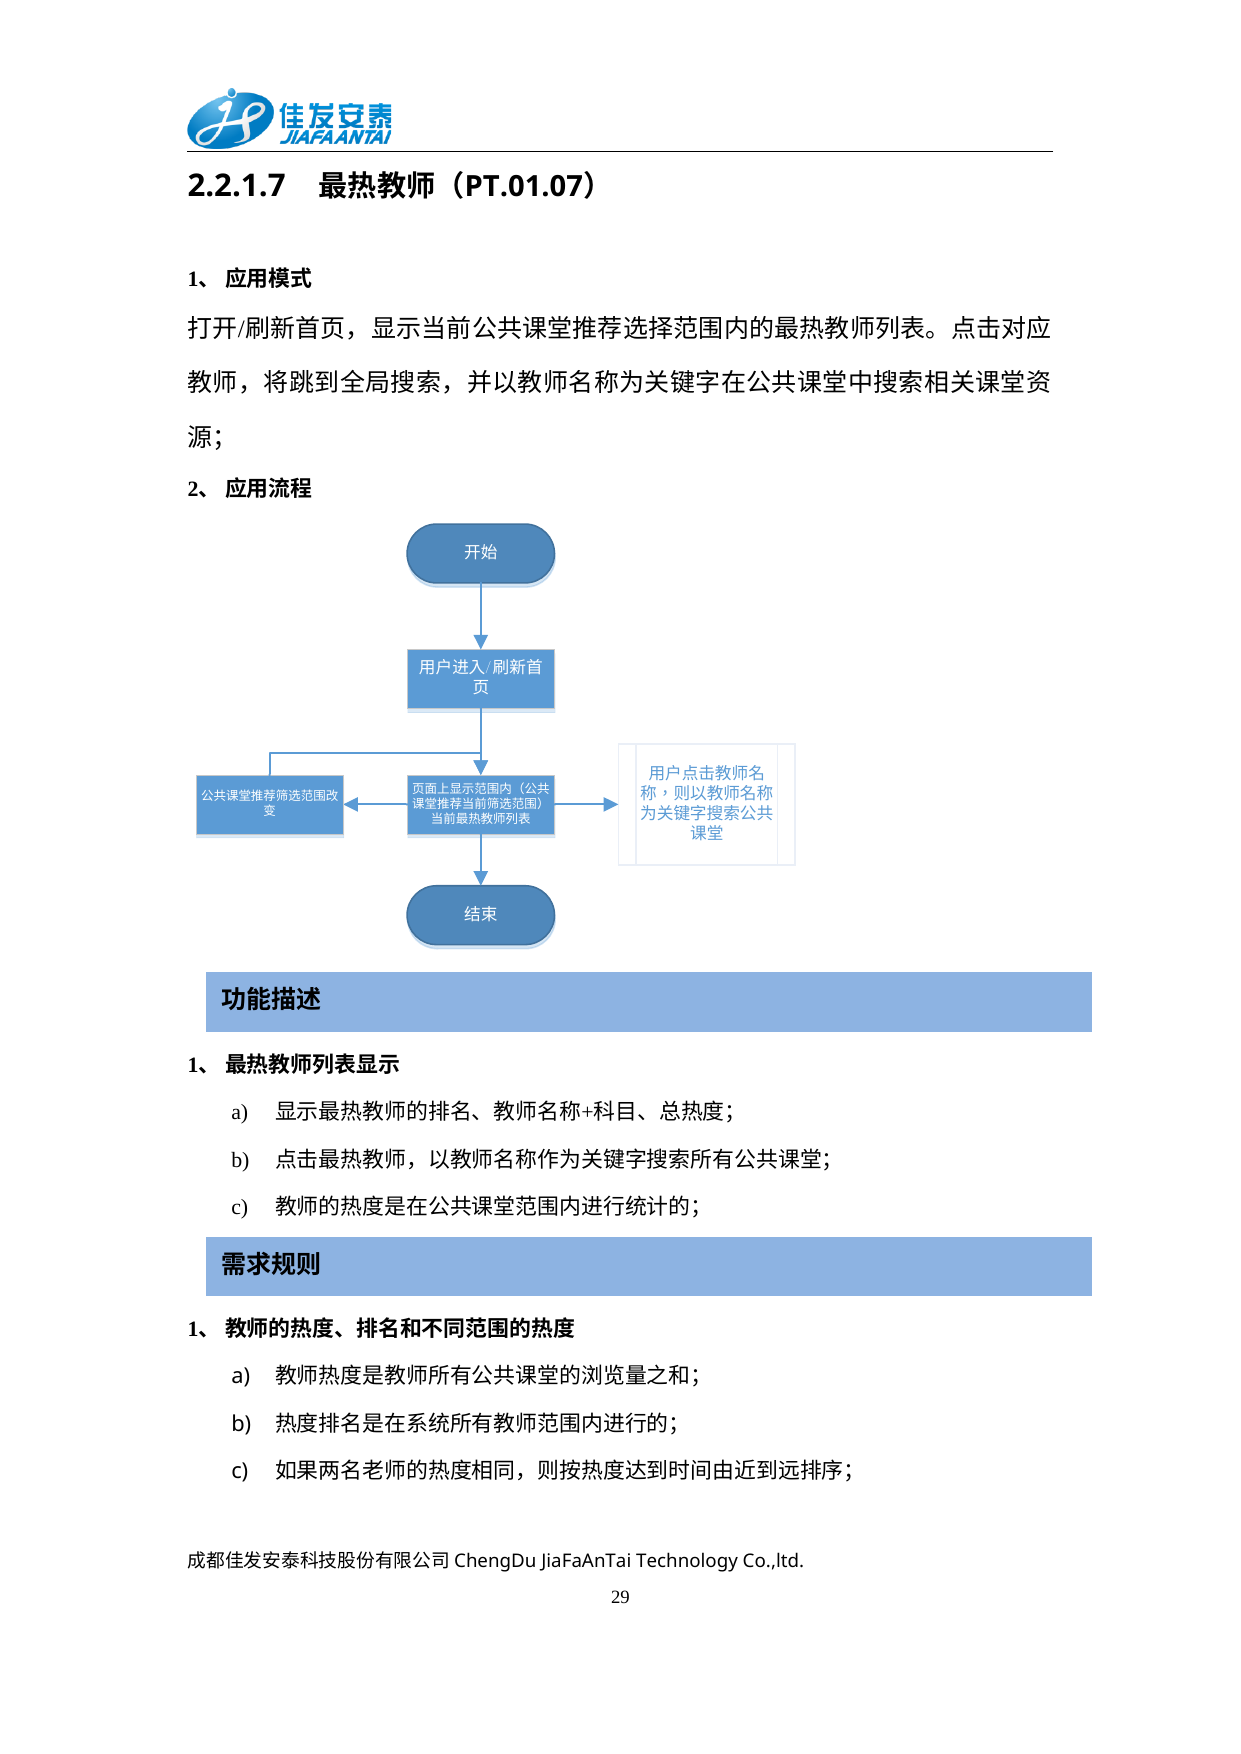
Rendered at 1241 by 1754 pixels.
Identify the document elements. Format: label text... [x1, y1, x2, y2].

list 显示最热教师的排名、教师名称+科目、总热度； [231, 1094, 1053, 1126]
list 点击最热教师，以教师名称作为关键字搜索所有公共课堂； [231, 1142, 1053, 1173]
text 打开/刷新首页，显示当前公共课堂推荐选择范围内的最热教师列表。点击对应教师，将跳到全局搜索，并以教师名称为关键字在公共课堂中搜索相关课堂资源； [187, 308, 1053, 453]
list 教师热度是教师所有公共课堂的浏览量之和； [231, 1358, 1053, 1390]
list 热度排名是在系统所有教师范围内进行的； [231, 1406, 1053, 1437]
list 教师的热度、排名和不同范围的热度 [187, 1311, 1053, 1342]
picture [187, 88, 392, 149]
list 如果两名老师的热度相同，则按热度达到时间由近到远排序； [231, 1453, 1053, 1485]
subtitle 最热教师（PT.01.07） [187, 163, 1053, 206]
list 应用流程 [187, 471, 1053, 503]
list 应用模式 [187, 261, 1053, 292]
list 最热教师列表显示 [187, 1047, 1053, 1078]
list 教师的热度是在公共课堂范围内进行统计的； [231, 1189, 1053, 1221]
